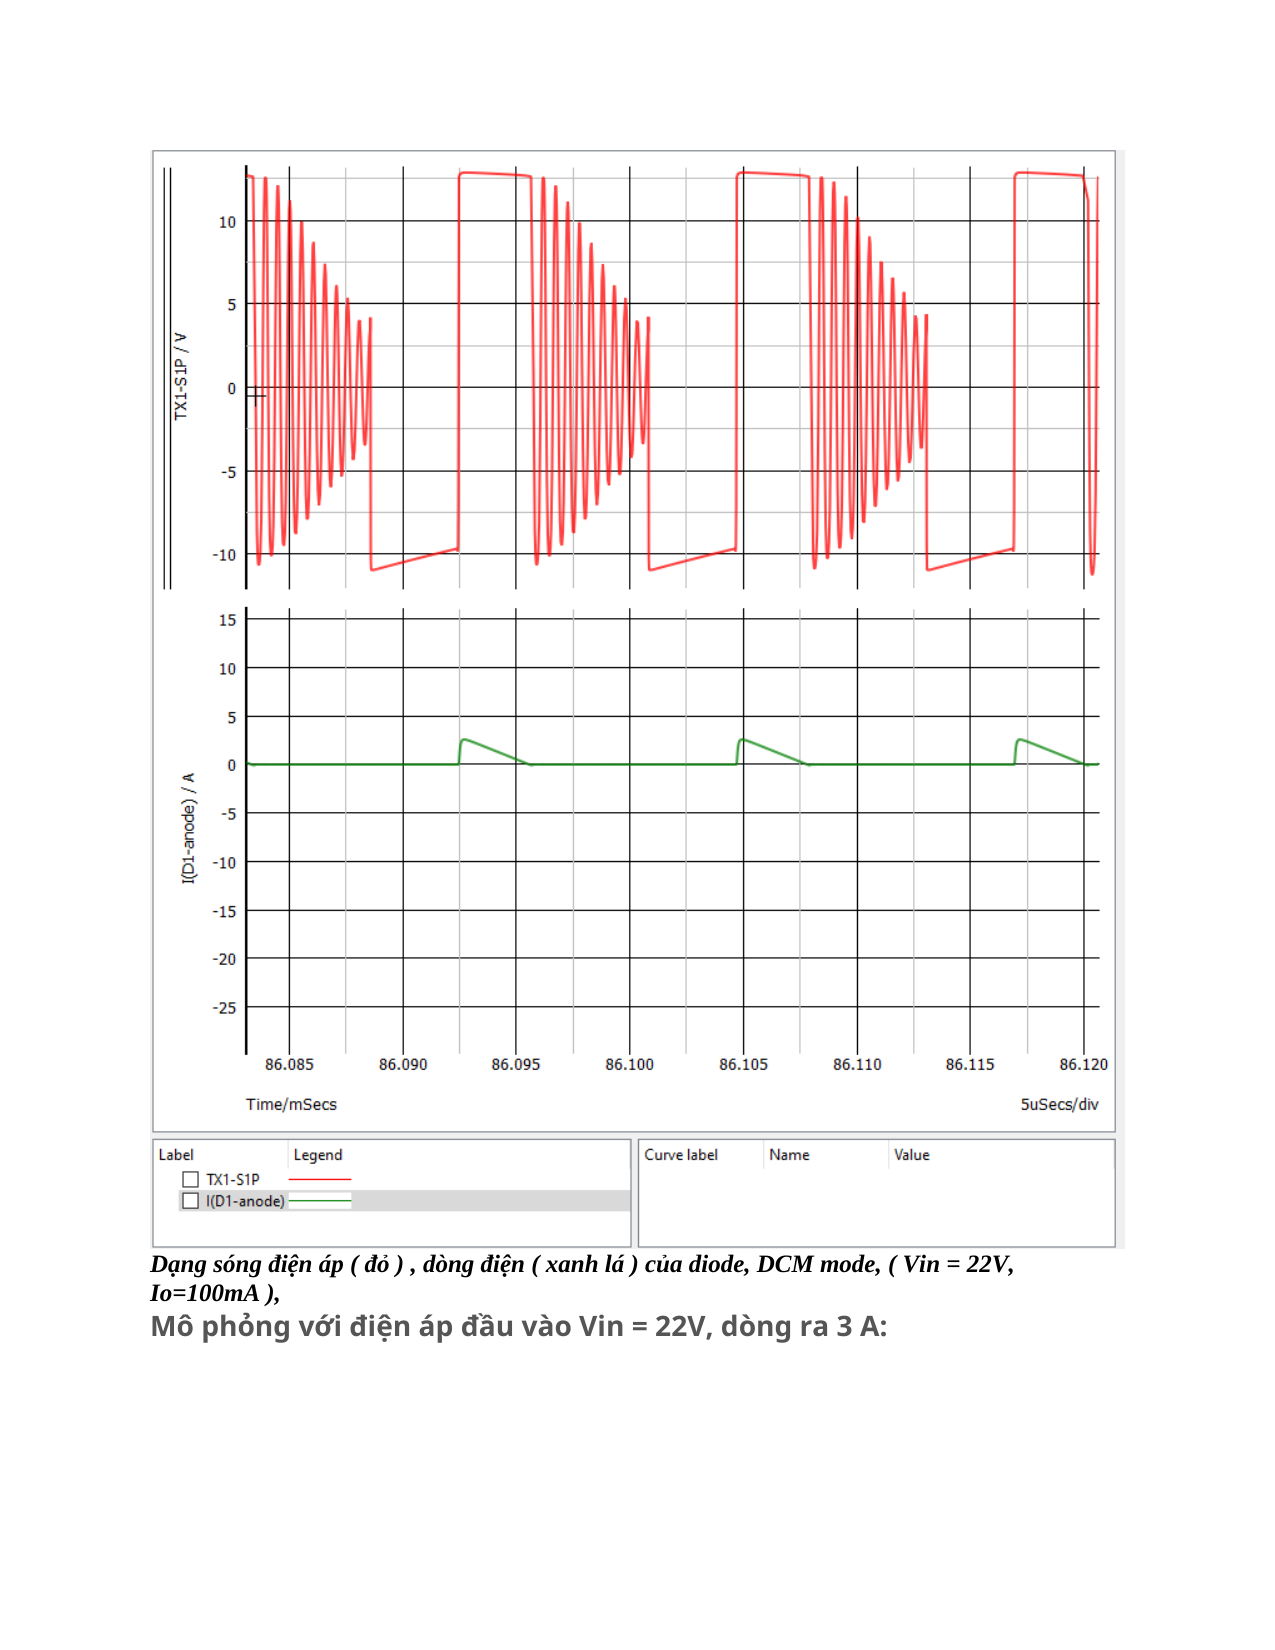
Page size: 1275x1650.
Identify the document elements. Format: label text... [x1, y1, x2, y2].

text Mô phỏng với điện áp đầu vào Vin = 22V, dòng ra 3 A: [150, 1306, 1125, 1345]
text Dạng sóng điện áp ra ( đỏ ) và dòng điện ra ( xanh lá ), ( Vin=22V, Io =100mA )Dạng sóng điện áp ( xanh lá ) và dòng điện ( đỏ ) của biến áp xung, DCM mode, ( Vin =22V, Io = 100mA ).Dạng sóng điện áp ( xanh lá ) và dòng điện ( xanh dương ) của MOSFET, DCM mode, ( Vin=22V, Io=100mA ).Dạng sóng điện áp ( đỏ ) , dòng điện ( xanh lá ) của diode, DCM mode, ( Vin = 22V, Io=100mA ), [150, 1249, 1125, 1306]
picture [150, 150, 1125, 1249]
